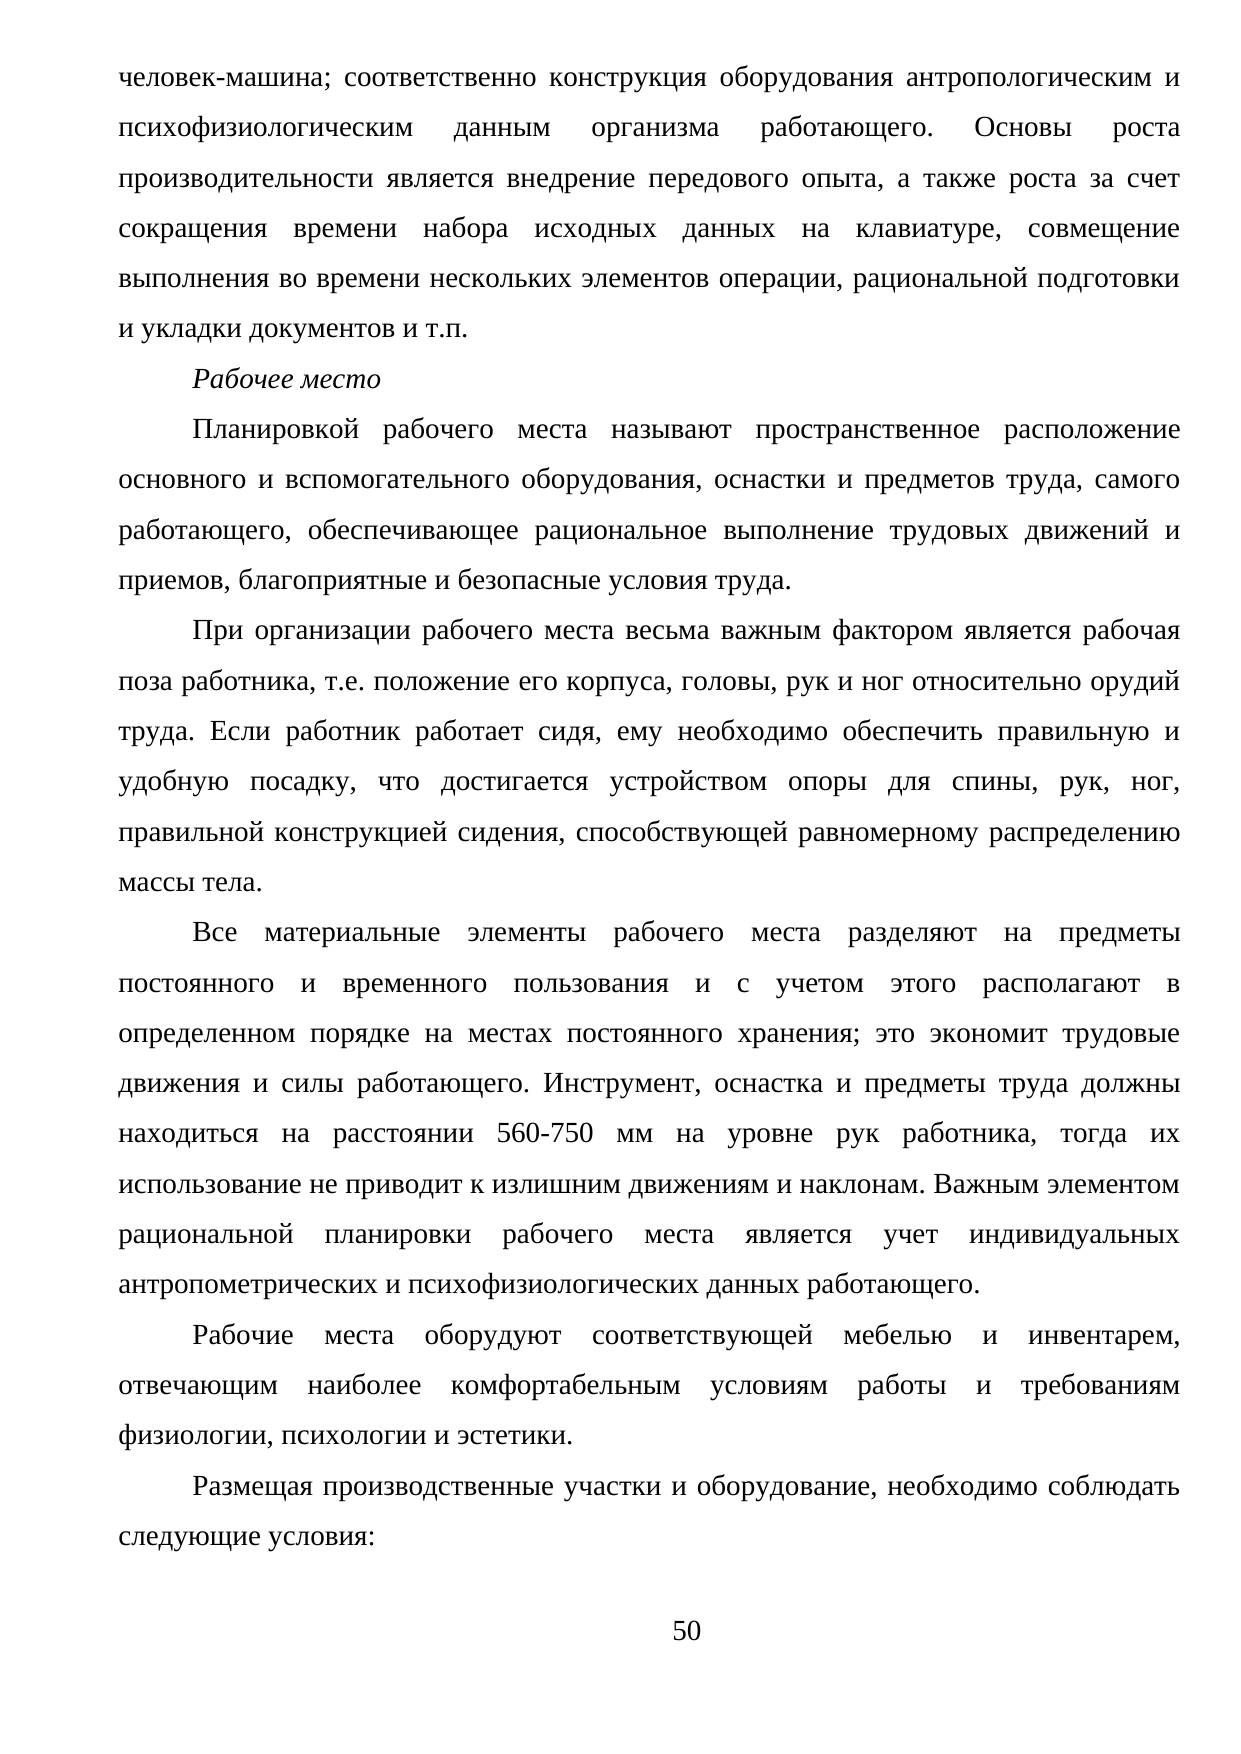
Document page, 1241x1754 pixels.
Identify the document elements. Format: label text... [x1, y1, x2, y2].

text Рабочие места оборудуют соответствующей мебелью и инвентарем, отвечающим наиболее комфортабельным условиям работы и требованиям физиологии, психологии и эстетики. [118, 1317, 1181, 1451]
text Планировкой рабочего места называют пространственное расположение основного и вспомогательного оборудования, оснастки и предметов труда, самого работающего, обеспечивающее рациональное выполнение трудовых движений и приемов, благоприятные и безопасные условия труда. [118, 411, 1181, 596]
text При организации рабочего места весьма важным фактором является рабочая поза работника, т.е. положение его корпуса, головы, рук и ног относительно орудий труда. Если работник работает сидя, ему необходимо обеспечить правильную и удобную посадку, что достигается устройством опоры для спины, рук, ног, правильной конструкцией сидения, способствующей равномерному распределению массы тела. [118, 612, 1181, 898]
text Рабочее место [118, 361, 1181, 394]
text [118, 59, 1181, 344]
text Размещая производственные участки и оборудование, необходимо соблюдать следующие условия: [118, 1468, 1181, 1552]
text Все материальные элементы рабочего места разделяют на предметы постоянного и временного пользования и с учетом этого располагают в определенном порядке на местах постоянного хранения; это экономит трудовые движения и силы работающего. Инструмент, оснастка и предметы труда должны находиться на расстоянии 560- на уровне рук работника, тогда их использование не приводит к излишним движениям и наклонам. Важным элементом рациональной планировки рабочего места является учет индивидуальных антропометрических и психофизиологических данных работающего. [118, 914, 1181, 1300]
